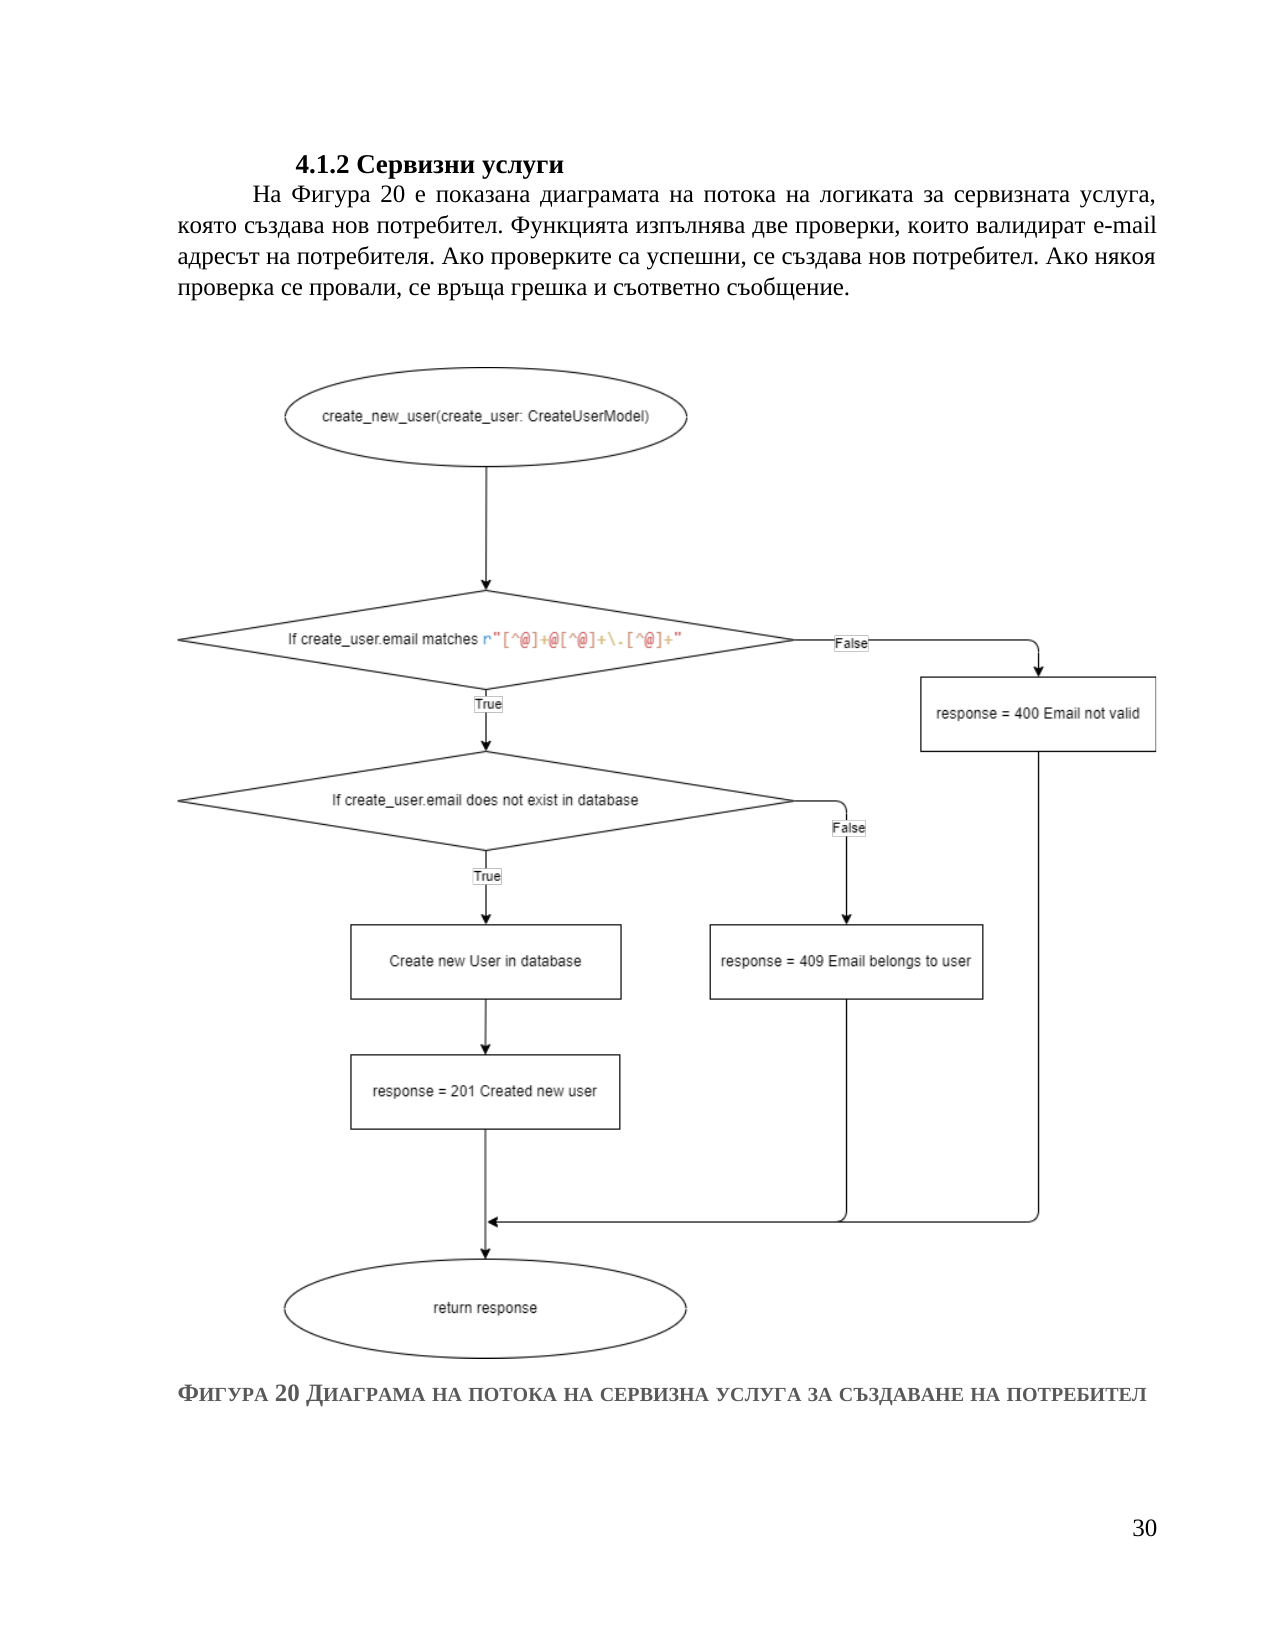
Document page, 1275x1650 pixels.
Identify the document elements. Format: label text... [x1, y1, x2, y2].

picture [177, 367, 1157, 1359]
text На Фигура 20 е показана диаграмата на потока на логиката за сервизната услуга, която създава нов потребител. Функцията изпълнява две проверки, които валидират e-mail адресът на потребителя. Ако проверките са успешни, се създава нов потребител. Ако някоя проверка се провали, се връща грешка и съответно съобщение. [177, 179, 1157, 301]
subtitle 4.1.2 Сервизни услуги [295, 148, 1157, 179]
text Фигура 20 Диаграма на потока на сервизна услуга за създаване на потребител [177, 1378, 1157, 1407]
